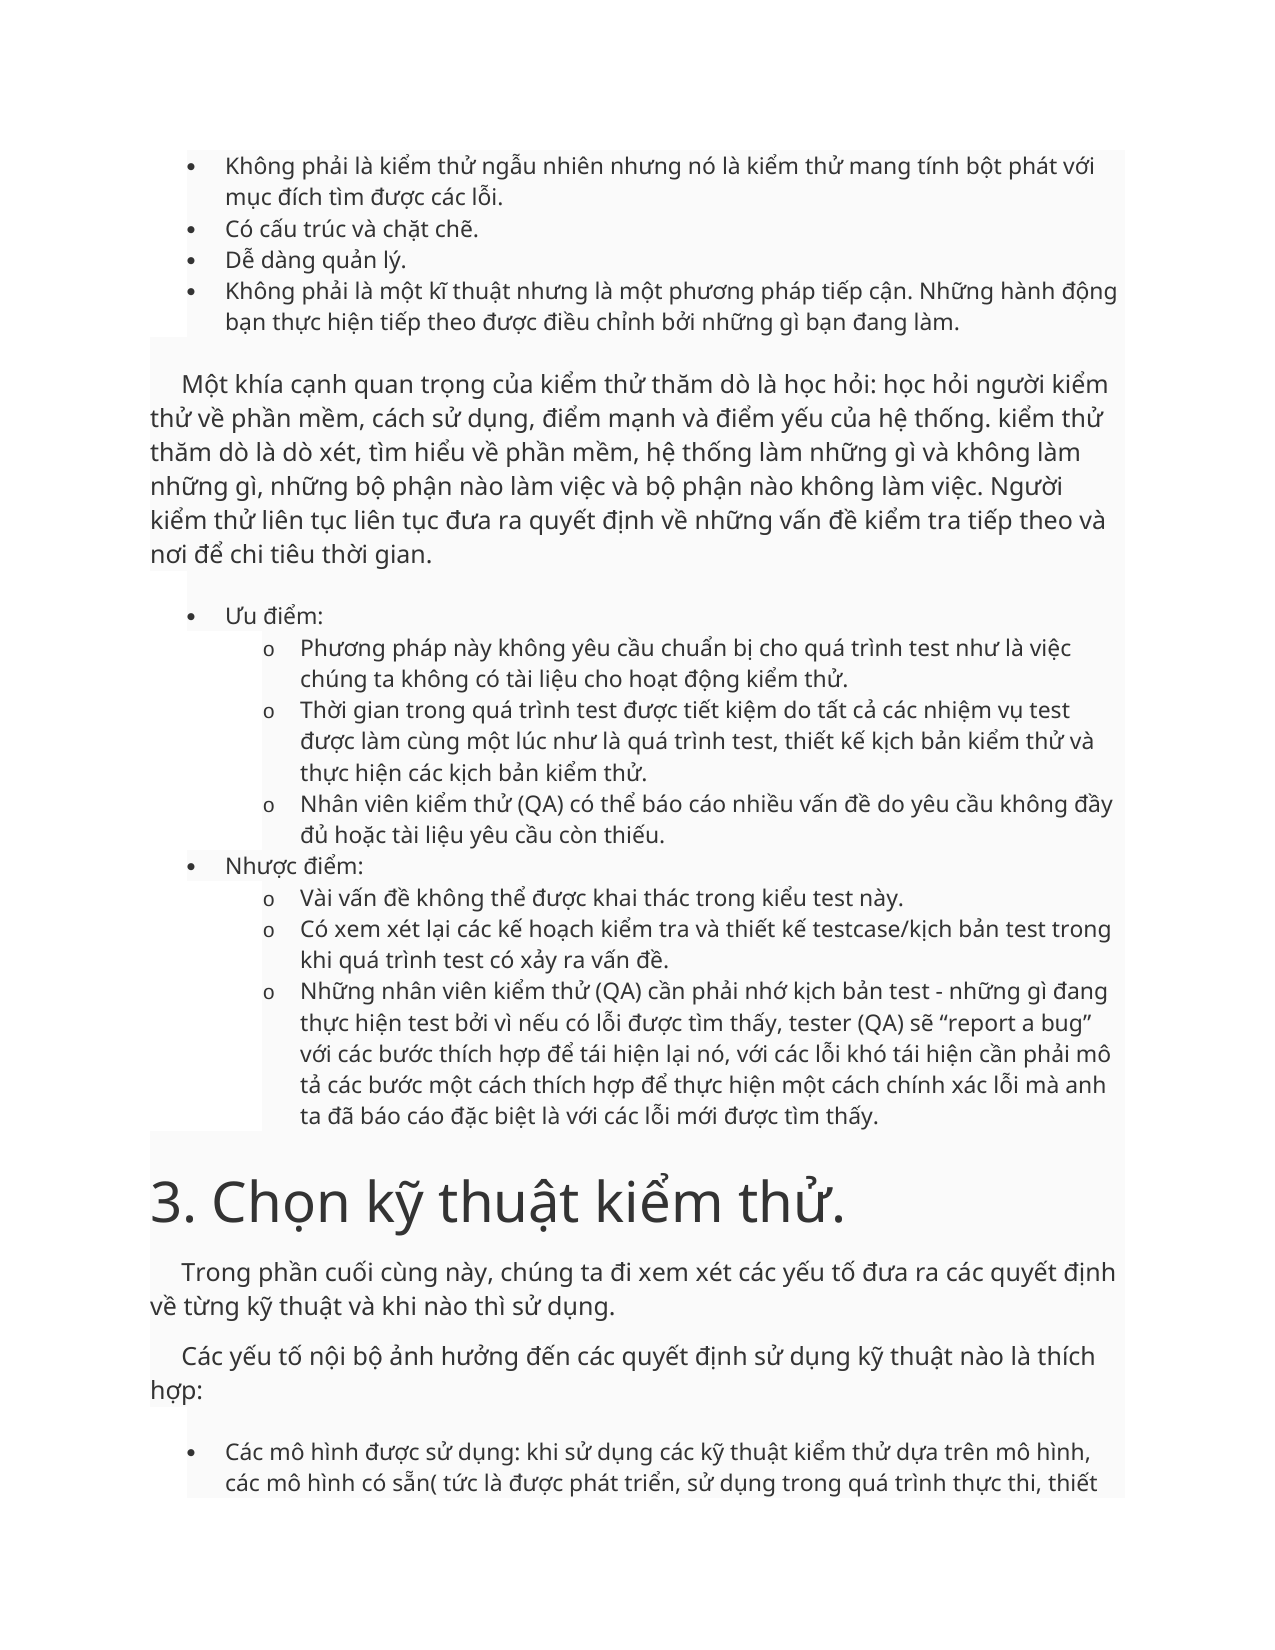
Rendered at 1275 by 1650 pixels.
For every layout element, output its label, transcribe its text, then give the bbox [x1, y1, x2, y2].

list Ưu điểm: [187, 600, 1125, 631]
list Những nhân viên kiểm thử (QA) cần phải nhớ kịch bản test - những gì đang thực hiện test bởi vì nếu có lỗi được tìm thấy, tester (QA) sẽ “report a bug” với các bước thích hợp để tái hiện lại nó, với các lỗi khó tái hiện cần phải mô tả các bước một cách thích hợp để thực hiện một cách chính xác lỗi mà anh ta đã báo cáo đặc biệt là với các lỗi mới được tìm thấy. [262, 975, 1125, 1131]
subtitle 3. Chọn kỹ thuật kiểm thử. [150, 1163, 1125, 1239]
list Phương pháp này không yêu cầu chuẩn bị cho quá trình test như là việc chúng ta không có tài liệu cho hoạt động kiểm thử. [262, 631, 1125, 694]
list Dễ dàng quản lý. [187, 244, 1125, 275]
list Có xem xét lại các kế hoạch kiểm tra và thiết kế testcase/kịch bản test trong khi quá trình test có xảy ra vấn đề. [262, 913, 1125, 975]
list Nhân viên kiểm thử (QA) có thể báo cáo nhiều vấn đề do yêu cầu không đầy đủ hoặc tài liệu yêu cầu còn thiếu. [262, 788, 1125, 850]
text Các yếu tố nội bộ ảnh hưởng đến các quyết định sử dụng kỹ thuật nào là thích hợp: [150, 1339, 1125, 1407]
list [187, 1436, 1125, 1498]
list Vài vấn đề không thể được khai thác trong kiểu test này. [262, 881, 1125, 913]
text Một khía cạnh quan trọng của kiểm thử thăm dò là học hỏi: học hỏi người kiểm thử về phần mềm, cách sử dụng, điểm mạnh và điểm yếu của hệ thống. kiểm thử thăm dò là dò xét, tìm hiểu về phần mềm, hệ thống làm những gì và không làm những gì, những bộ phận nào làm việc và bộ phận nào không làm việc. Người kiểm thử liên tục liên tục đưa ra quyết định về những vấn đề kiểm tra tiếp theo và nơi để chi tiêu thời gian. [150, 367, 1125, 571]
list Không phải là một kĩ thuật nhưng là một phương pháp tiếp cận. Những hành động bạn thực hiện tiếp theo được điều chỉnh bởi những gì bạn đang làm. [187, 275, 1125, 337]
list Thời gian trong quá trình test được tiết kiệm do tất cả các nhiệm vụ test được làm cùng một lúc như là quá trình test, thiết kế kịch bản kiểm thử và thực hiện các kịch bản kiểm thử. [262, 694, 1125, 788]
text Trong phần cuối cùng này, chúng ta đi xem xét các yếu tố đưa ra các quyết định về từng kỹ thuật và khi nào thì sử dụng. [150, 1255, 1125, 1323]
list Không phải là kiểm thử ngẫu nhiên nhưng nó là kiểm thử mang tính bột phát với mục đích tìm được các lỗi. [187, 150, 1125, 212]
list Có cấu trúc và chặt chẽ. [187, 212, 1125, 244]
list Nhược điểm: [187, 850, 1125, 881]
